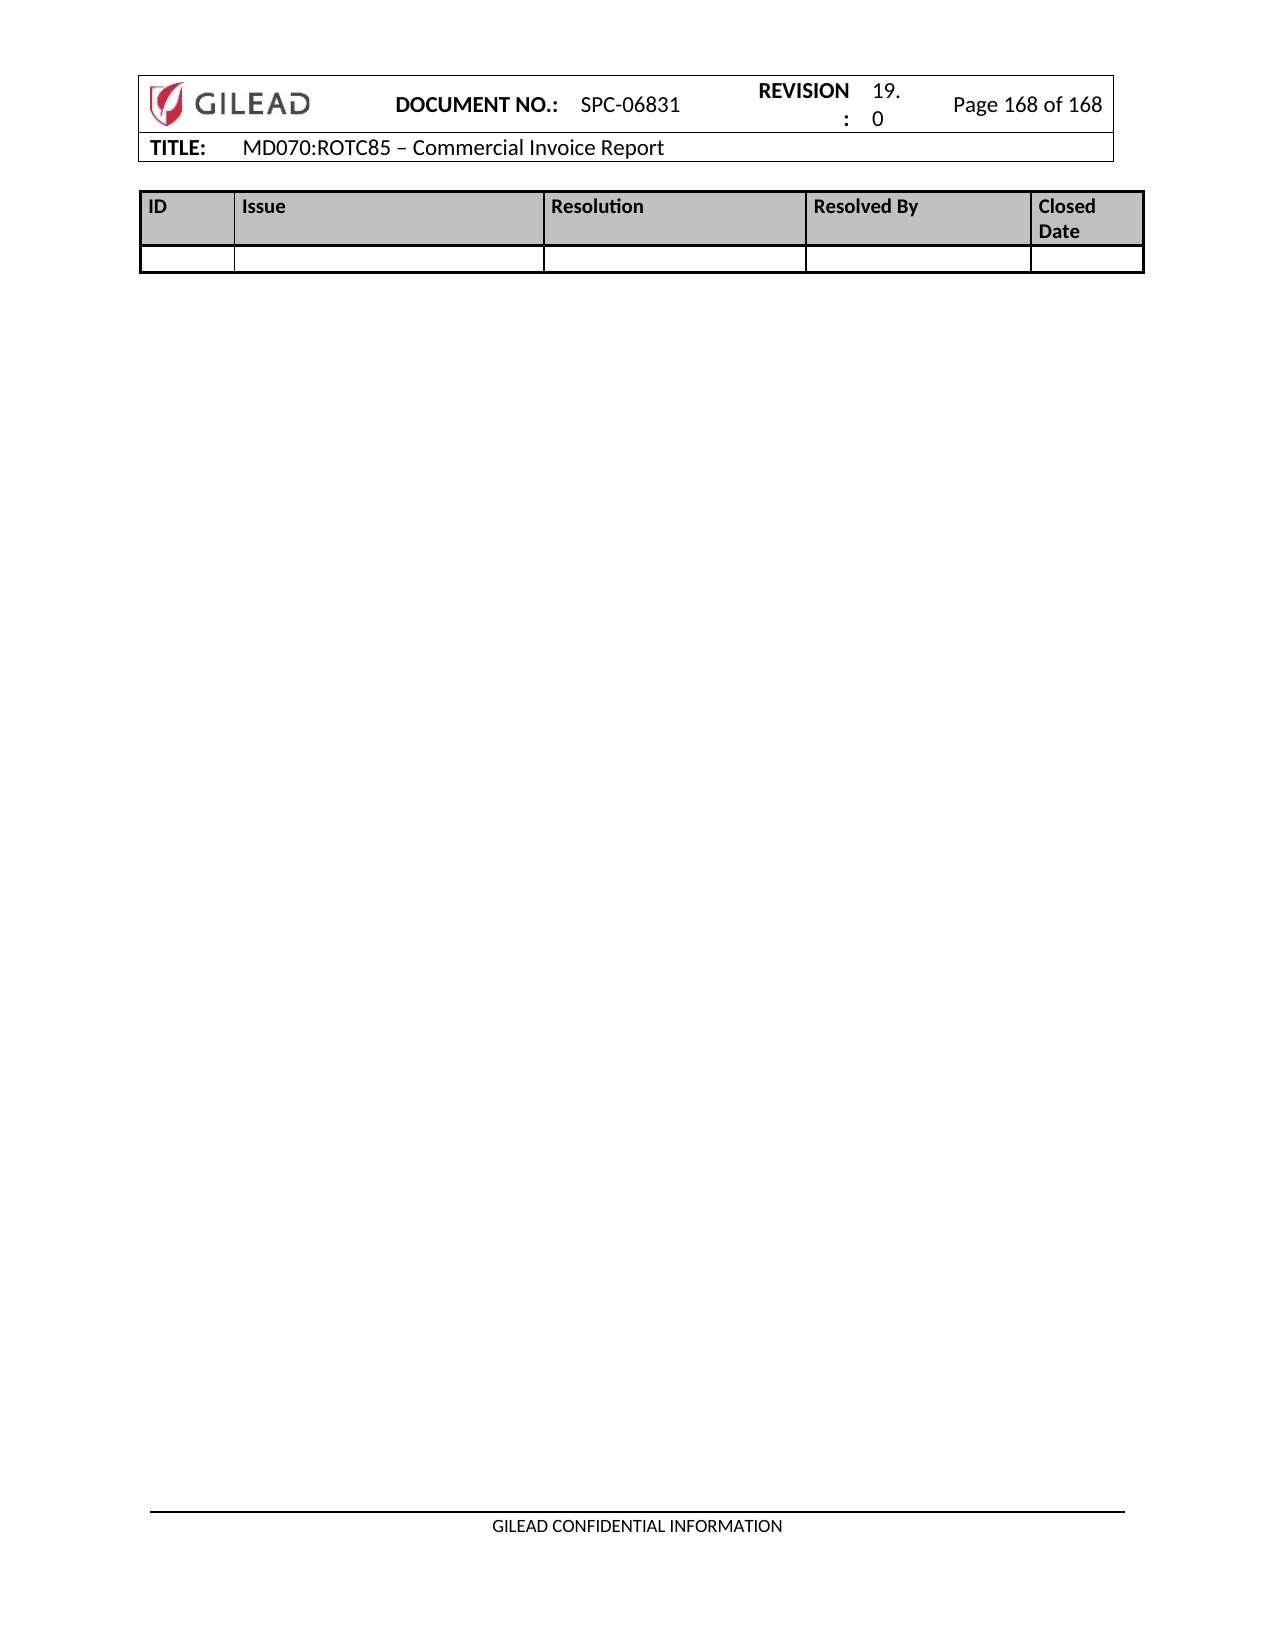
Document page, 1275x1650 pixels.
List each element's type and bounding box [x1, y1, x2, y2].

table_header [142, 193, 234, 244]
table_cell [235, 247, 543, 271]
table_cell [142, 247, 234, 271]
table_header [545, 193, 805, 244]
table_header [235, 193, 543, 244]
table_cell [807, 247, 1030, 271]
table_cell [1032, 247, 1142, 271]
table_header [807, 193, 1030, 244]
picture [150, 82, 310, 126]
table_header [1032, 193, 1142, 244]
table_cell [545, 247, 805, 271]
